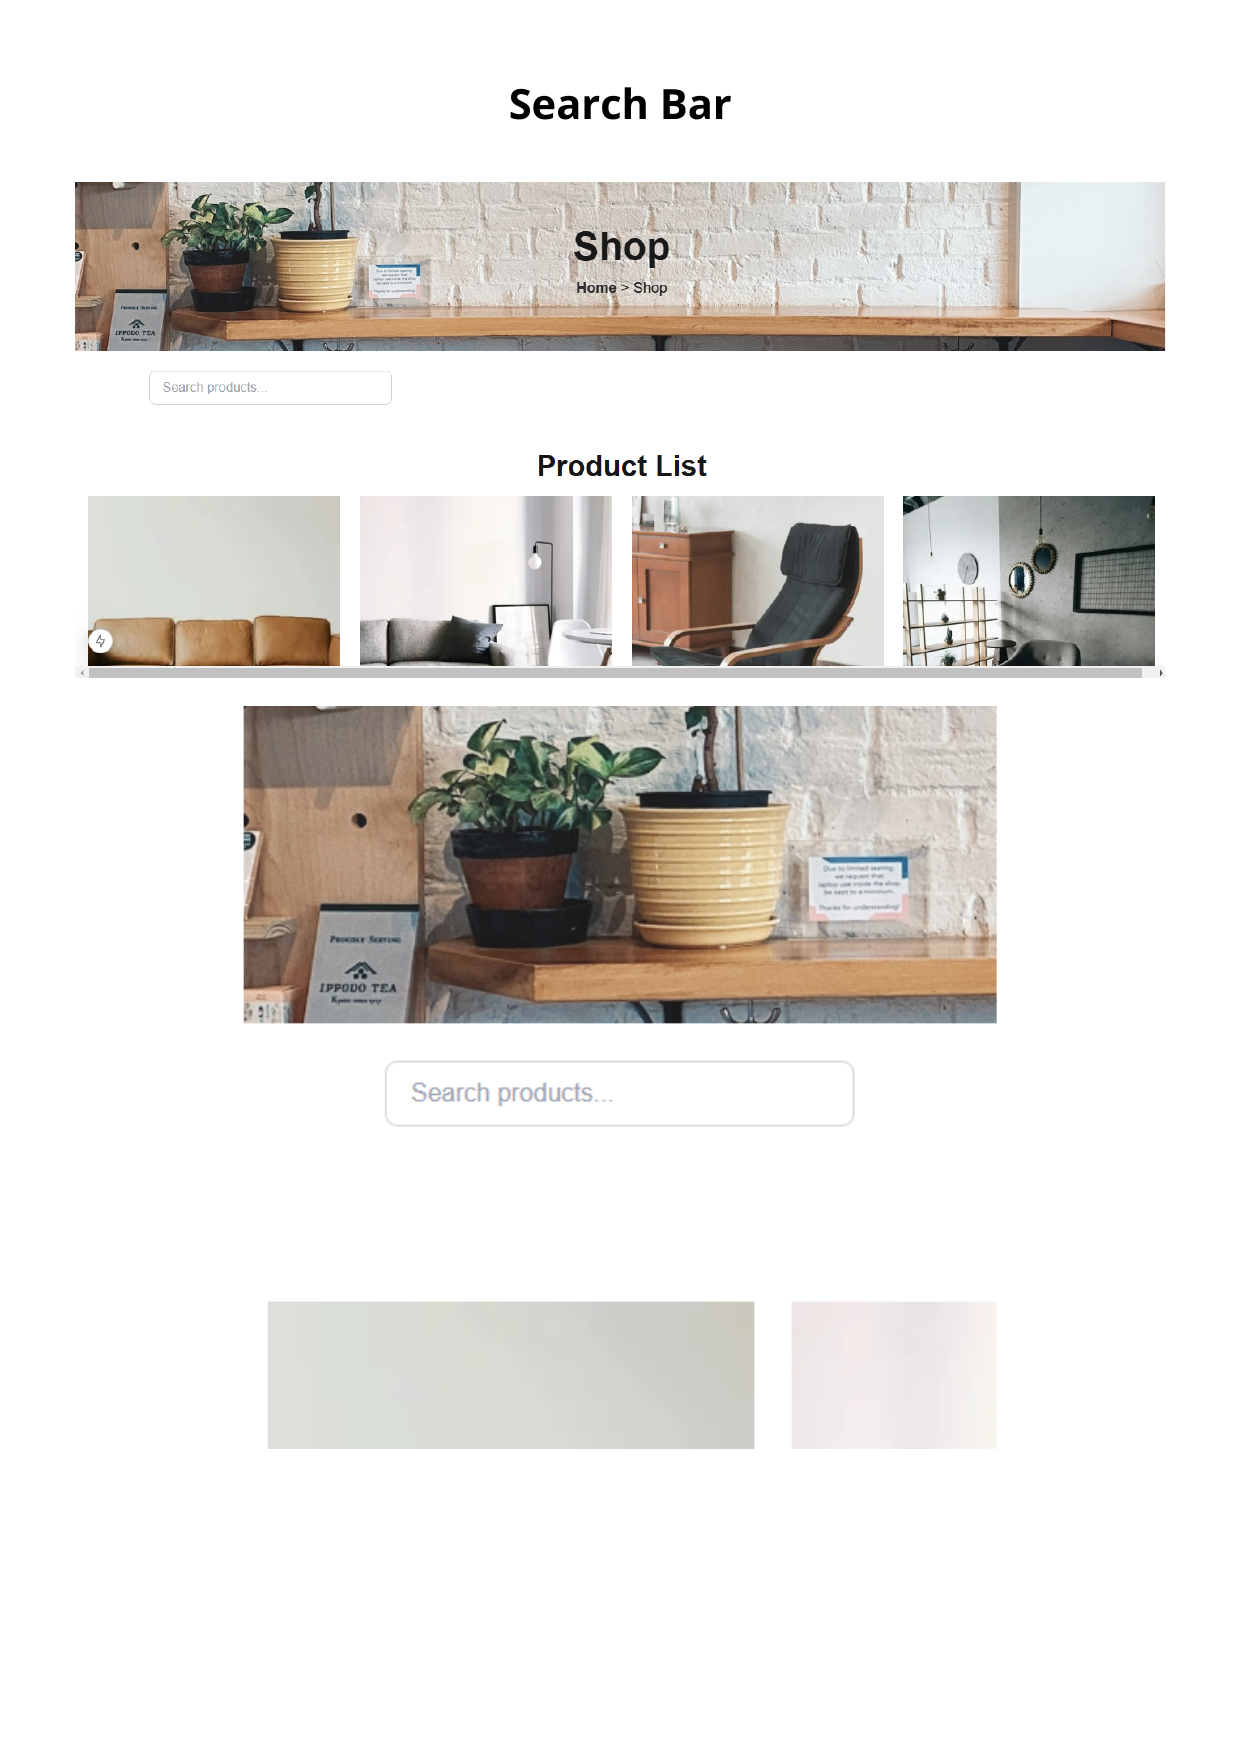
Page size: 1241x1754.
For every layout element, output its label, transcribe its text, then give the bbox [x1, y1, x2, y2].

picture [75, 161, 1166, 678]
picture [243, 706, 997, 1449]
text Search Bar [75, 75, 1165, 132]
